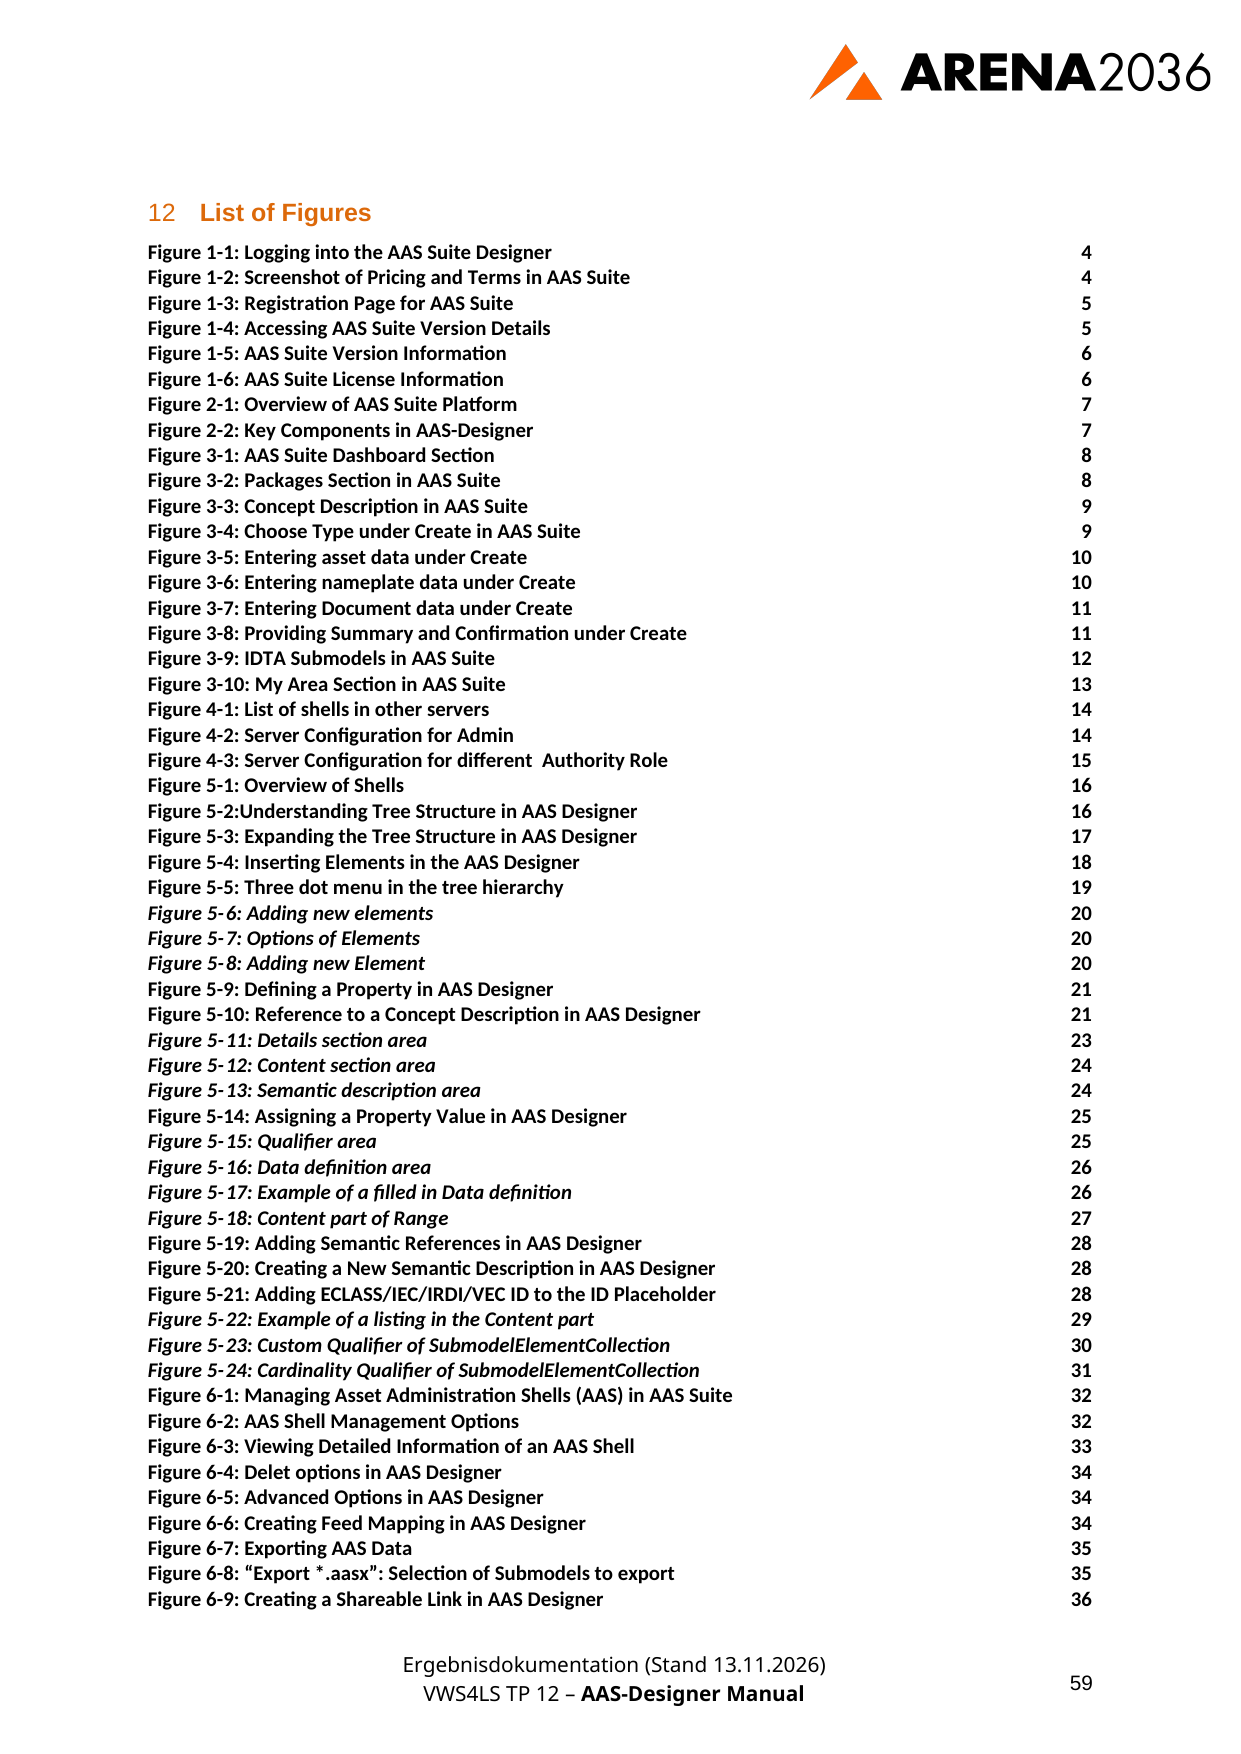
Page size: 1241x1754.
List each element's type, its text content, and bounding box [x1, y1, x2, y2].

text Figure 5-2:Understanding Tree Structure in AAS Designer 16 [148, 798, 1092, 823]
text Figure 3-9: IDTA Submodels in AAS Suite 12 [148, 646, 1092, 671]
text Figure 5-7: Options of Elements 20 [148, 925, 1092, 951]
text Figure 5-4: Inserting Elements in the AAS Designer 18 [148, 849, 1092, 874]
text Figure 5-3: Expanding the Tree Structure in AAS Designer 17 [148, 823, 1092, 849]
text Figure 5-9: Defining a Property in AAS Designer 21 [148, 976, 1092, 1001]
text Figure 4-1: List of shells in other servers 14 [148, 696, 1092, 722]
text Figure 6-5: Advanced Options in AAS Designer 34 [148, 1484, 1092, 1510]
text Figure 2-2: Key Components in AAS-Designer 7 [148, 417, 1092, 442]
text Figure 5-20: Creating a New Semantic Description in AAS Designer 28 [148, 1256, 1092, 1281]
subtitle List of Figures [148, 198, 1092, 226]
text Figure 5-14: Assigning a Property Value in AAS Designer 25 [148, 1103, 1092, 1128]
text Figure 3-10: My Area Section in AAS Suite 13 [148, 671, 1092, 696]
text Figure 3-7: Entering Document data under Create 11 [148, 595, 1092, 620]
text Figure 5-5: Three dot menu in the tree hierarchy 19 [148, 874, 1092, 900]
text Figure 6-6: Creating Feed Mapping in AAS Designer 34 [148, 1510, 1092, 1535]
text Figure 5-18: Content part of Range 27 [148, 1205, 1092, 1230]
text Figure 5-13: Semantic description area 24 [148, 1078, 1092, 1103]
text Figure 6-1: Managing Asset Administration Shells (AAS) in AAS Suite 32 [148, 1383, 1092, 1408]
text Figure 4-3: Server Configuration for different Authority Role 15 [148, 747, 1092, 773]
picture [809, 44, 1211, 100]
text Figure 5-12: Content section area 24 [148, 1052, 1092, 1078]
text Figure 5-24: Cardinality Qualifier of SubmodelElementCollection 31 [148, 1357, 1092, 1383]
text Figure 3-1: AAS Suite Dashboard Section 8 [148, 442, 1092, 468]
text Figure 1-3: Registration Page for AAS Suite 5 [148, 290, 1092, 315]
text Figure 5-11: Details section area 23 [148, 1027, 1092, 1052]
text Figure 5-23: Custom Qualifier of SubmodelElementCollection 30 [148, 1332, 1092, 1357]
text Figure 5-19: Adding Semantic References in AAS Designer 28 [148, 1230, 1092, 1256]
text Figure 5-17: Example of a filled in Data definition 26 [148, 1179, 1092, 1205]
text Figure 3-4: Choose Type under Create in AAS Suite 9 [148, 518, 1092, 544]
text Figure 2-1: Overview of AAS Suite Platform 7 [148, 391, 1092, 417]
text Figure 6-7: Exporting AAS Data 35 [148, 1535, 1092, 1561]
text Figure 3-6: Entering nameplate data under Create 10 [148, 569, 1092, 595]
text Figure 1-4: Accessing AAS Suite Version Details 5 [148, 315, 1092, 341]
text Figure 5-1: Overview of Shells 16 [148, 773, 1092, 798]
text Figure 3-2: Packages Section in AAS Suite 8 [148, 468, 1092, 493]
text Figure 6-2: AAS Shell Management Options 32 [148, 1408, 1092, 1433]
text Figure 4-2: Server Configuration for Admin 14 [148, 722, 1092, 747]
text Figure 6-8: “Export *.aasx”: Selection of Submodels to export 35 [148, 1561, 1092, 1586]
text Figure 1-2: Screenshot of Pricing and Terms in AAS Suite 4 [148, 264, 1092, 290]
text Figure 1-1: Logging into the AAS Suite Designer 4 [148, 239, 1092, 264]
text Figure 6-4: Delet options in AAS Designer 34 [148, 1459, 1092, 1484]
text Figure 6-3: Viewing Detailed Information of an AAS Shell 33 [148, 1433, 1092, 1459]
text Figure 1-5: AAS Suite Version Information 6 [148, 341, 1092, 366]
text Figure 5-6: Adding new elements 20 [148, 900, 1092, 925]
text Figure 6-9: Creating a Shareable Link in AAS Designer 36 [148, 1586, 1092, 1611]
text Figure 5-8: Adding new Element 20 [148, 951, 1092, 976]
text Figure 3-3: Concept Description in AAS Suite 9 [148, 493, 1092, 518]
text Figure 5-16: Data definition area 26 [148, 1154, 1092, 1179]
text Figure 3-5: Entering asset data under Create 10 [148, 544, 1092, 569]
text Figure 1-6: AAS Suite License Information 6 [148, 366, 1092, 391]
text Figure 3-8: Providing Summary and Confirmation under Create 11 [148, 620, 1092, 646]
text Figure 5-10: Reference to a Concept Description in AAS Designer 21 [148, 1001, 1092, 1027]
text Figure 5-22: Example of a listing in the Content part 29 [148, 1306, 1092, 1332]
text Figure 5-21: Adding ECLASS/IEC/IRDI/VEC ID to the ID Placeholder 28 [148, 1281, 1092, 1306]
text Figure 5-15: Qualifier area 25 [148, 1128, 1092, 1154]
